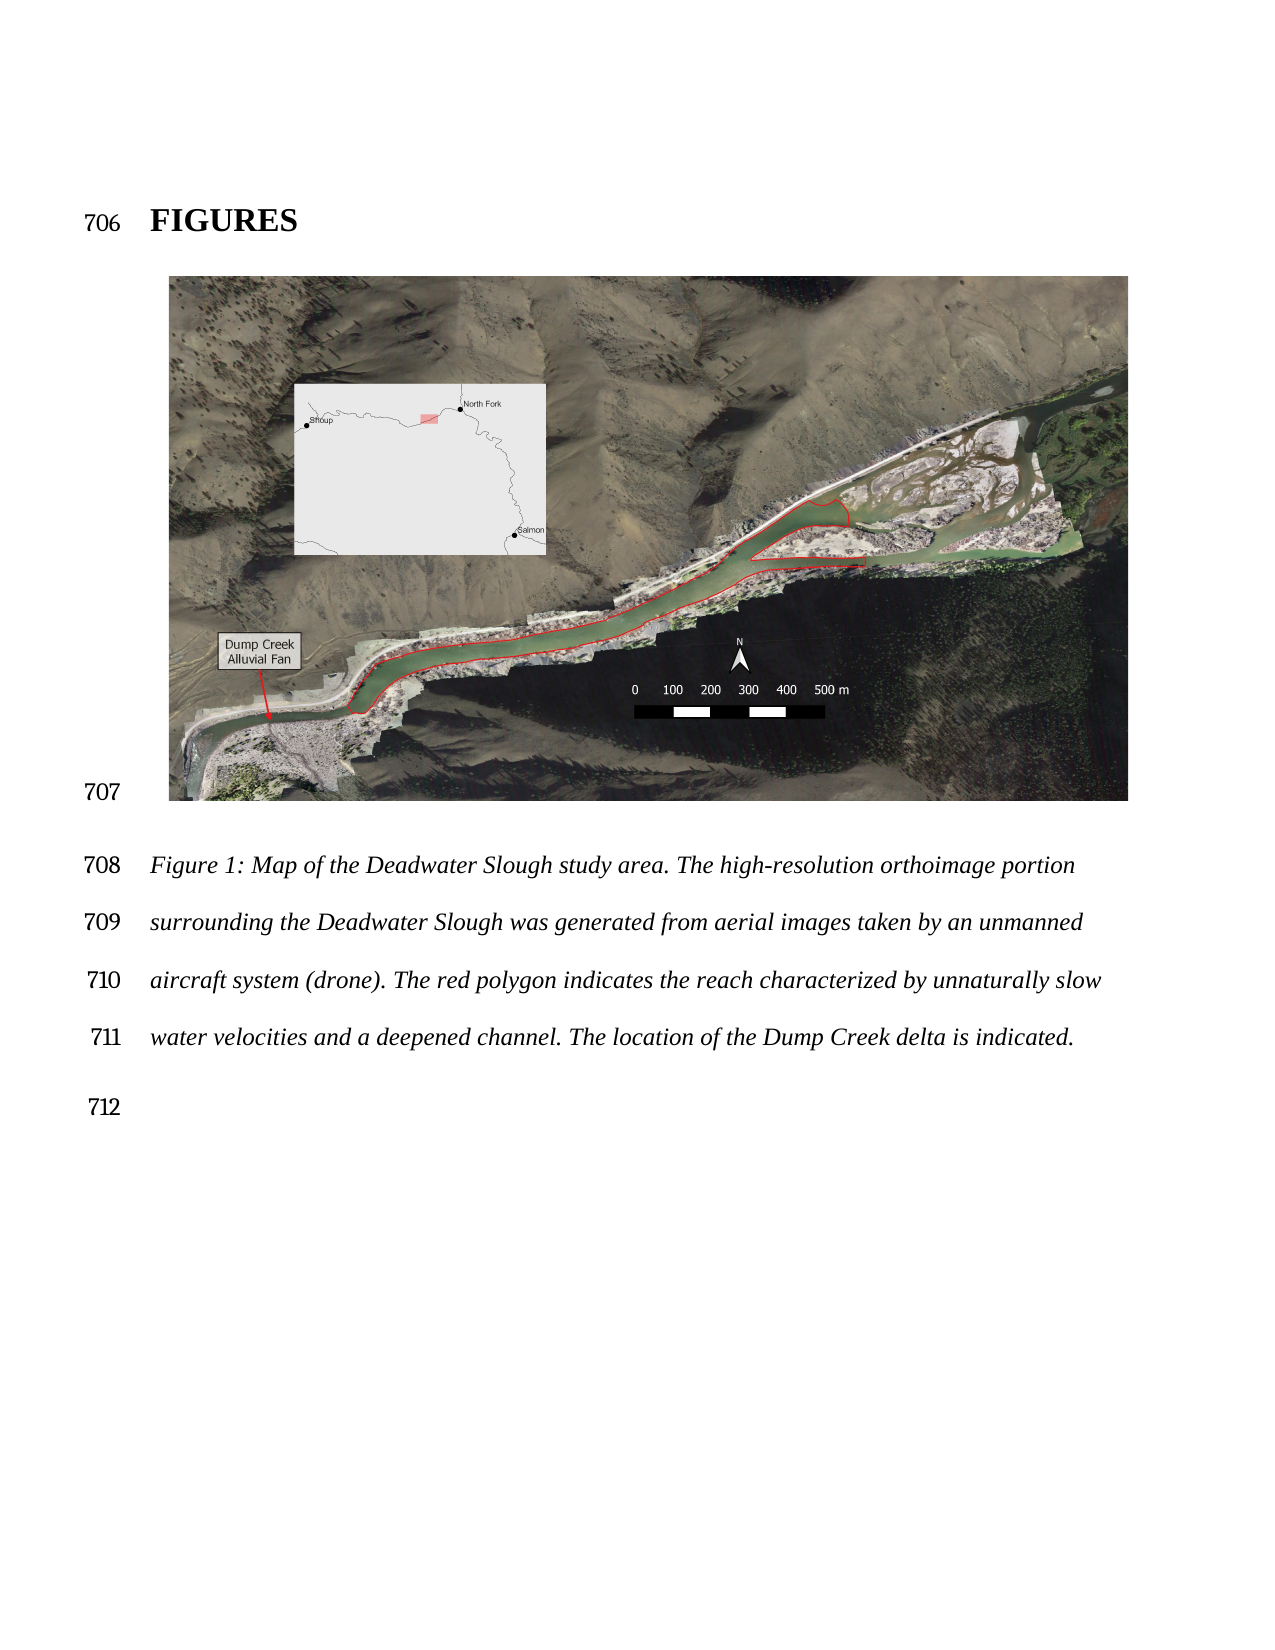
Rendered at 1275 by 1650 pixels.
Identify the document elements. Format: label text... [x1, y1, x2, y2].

text Figure 1: Map of the Deadwater Slough study area. The high-resolution orthoimage portion surrounding the Deadwater Slough was generated from aerial images taken by an unmanned aircraft system (drone). The red polygon indicates the reach characterized by unnaturally slow water velocities and a deepened channel. The location of the Dump Creek delta is indicated. [150, 850, 1125, 1051]
subtitle Figures [150, 200, 1125, 238]
picture [168, 276, 1129, 801]
